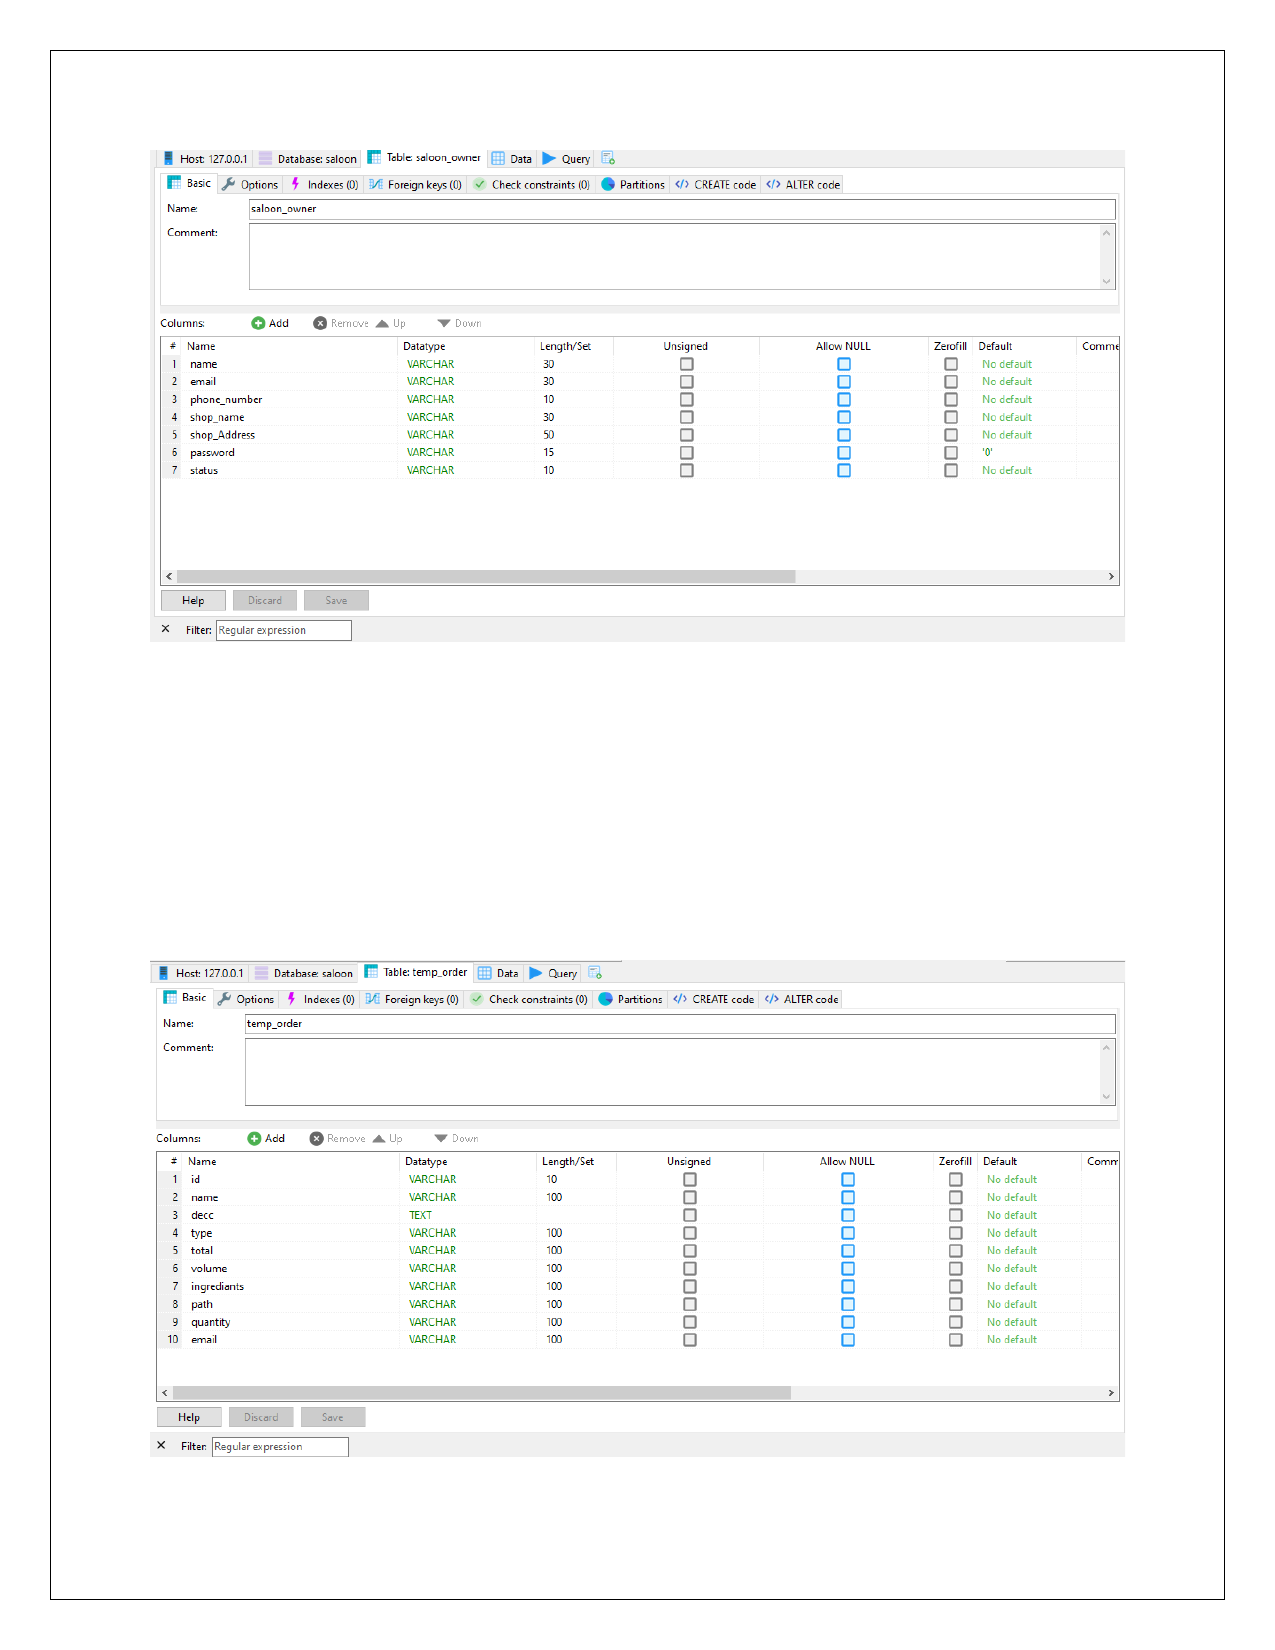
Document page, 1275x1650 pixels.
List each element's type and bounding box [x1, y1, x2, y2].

picture [150, 960, 1125, 1457]
picture [150, 150, 1125, 642]
